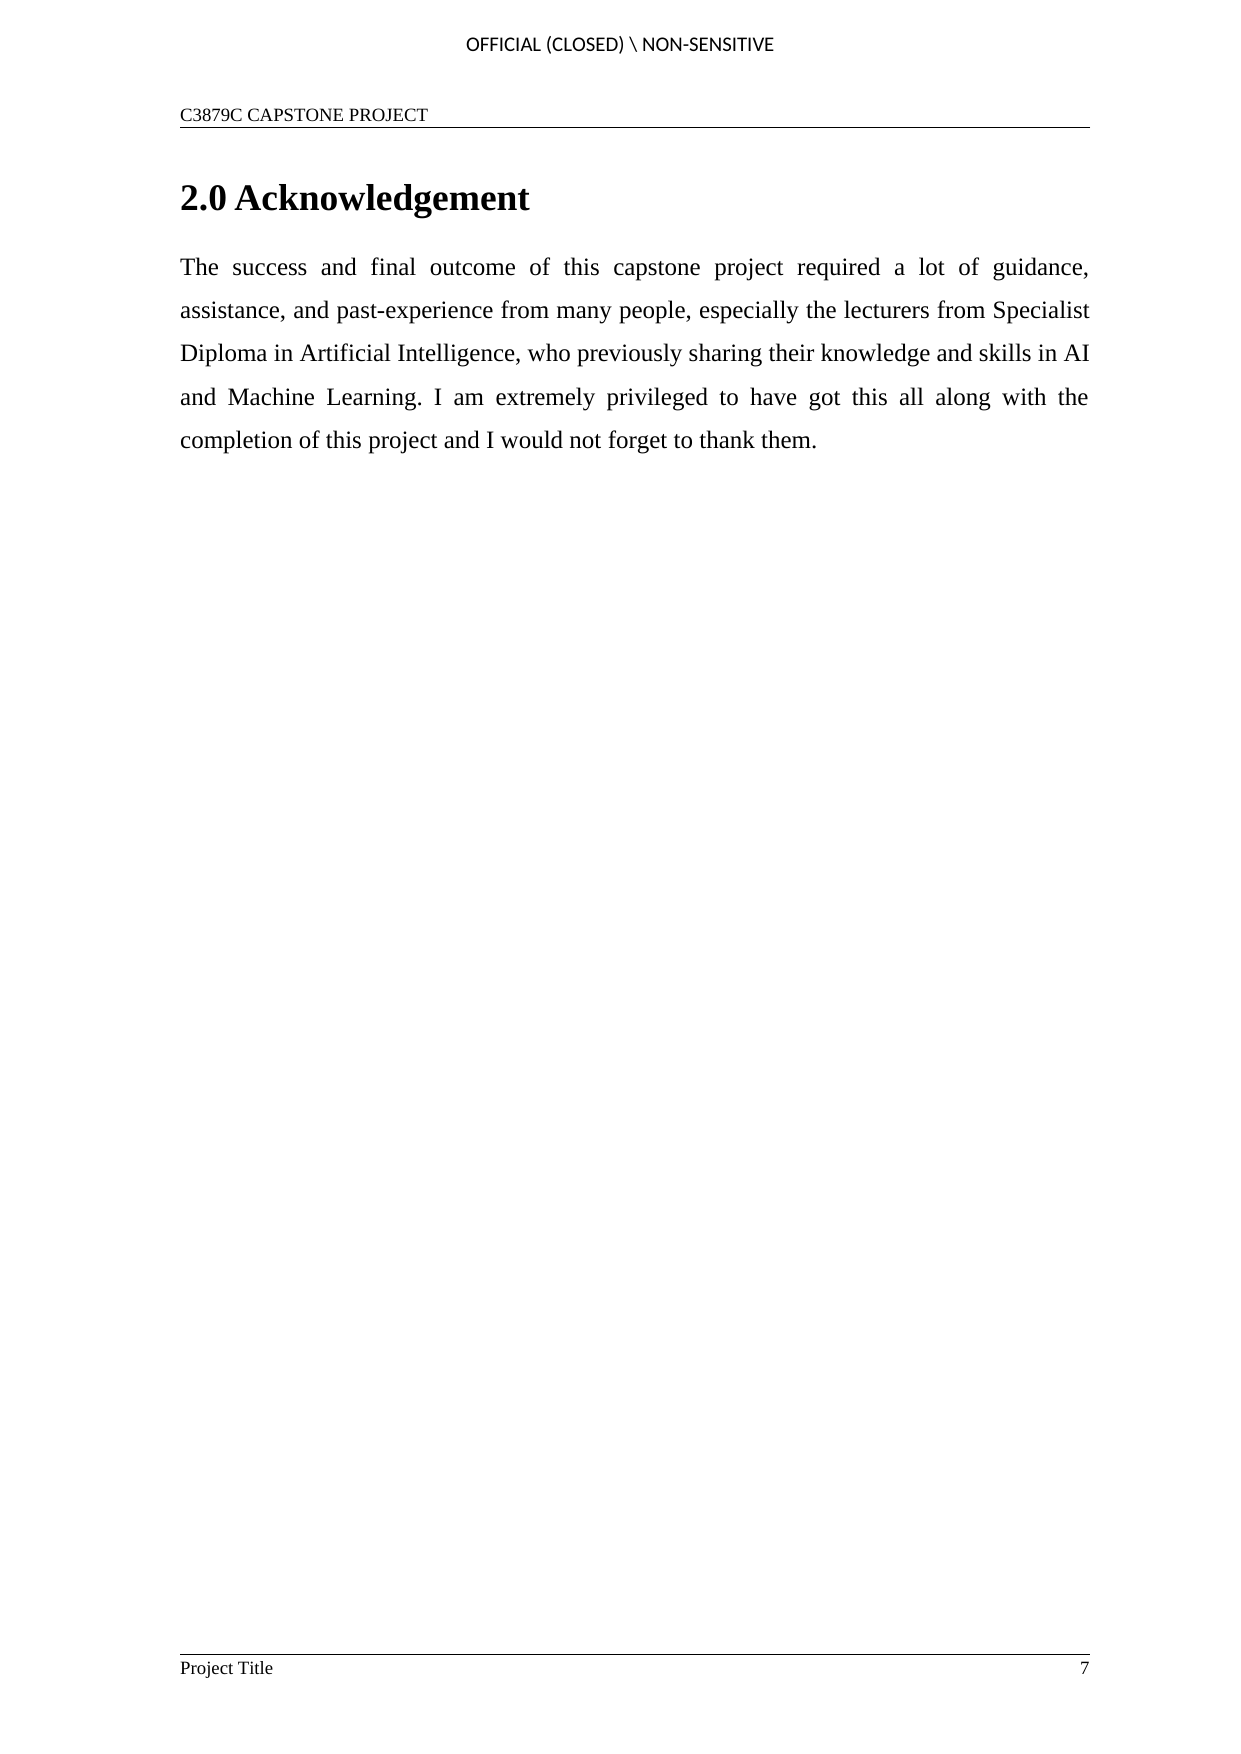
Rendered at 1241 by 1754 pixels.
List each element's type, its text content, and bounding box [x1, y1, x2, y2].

text The success and final outcome of this capstone project required a lot of guidance, assistance, and past-experience from many people, especially the lecturers from Specialist Diploma in Artificial Intelligence, who previously sharing their knowledge and skills in AI and Machine Learning. I am extremely privileged to have got this all along with the completion of this project and I would not forget to thank them. [180, 252, 1090, 453]
subtitle 2.0 Acknowledgement [180, 175, 1090, 218]
